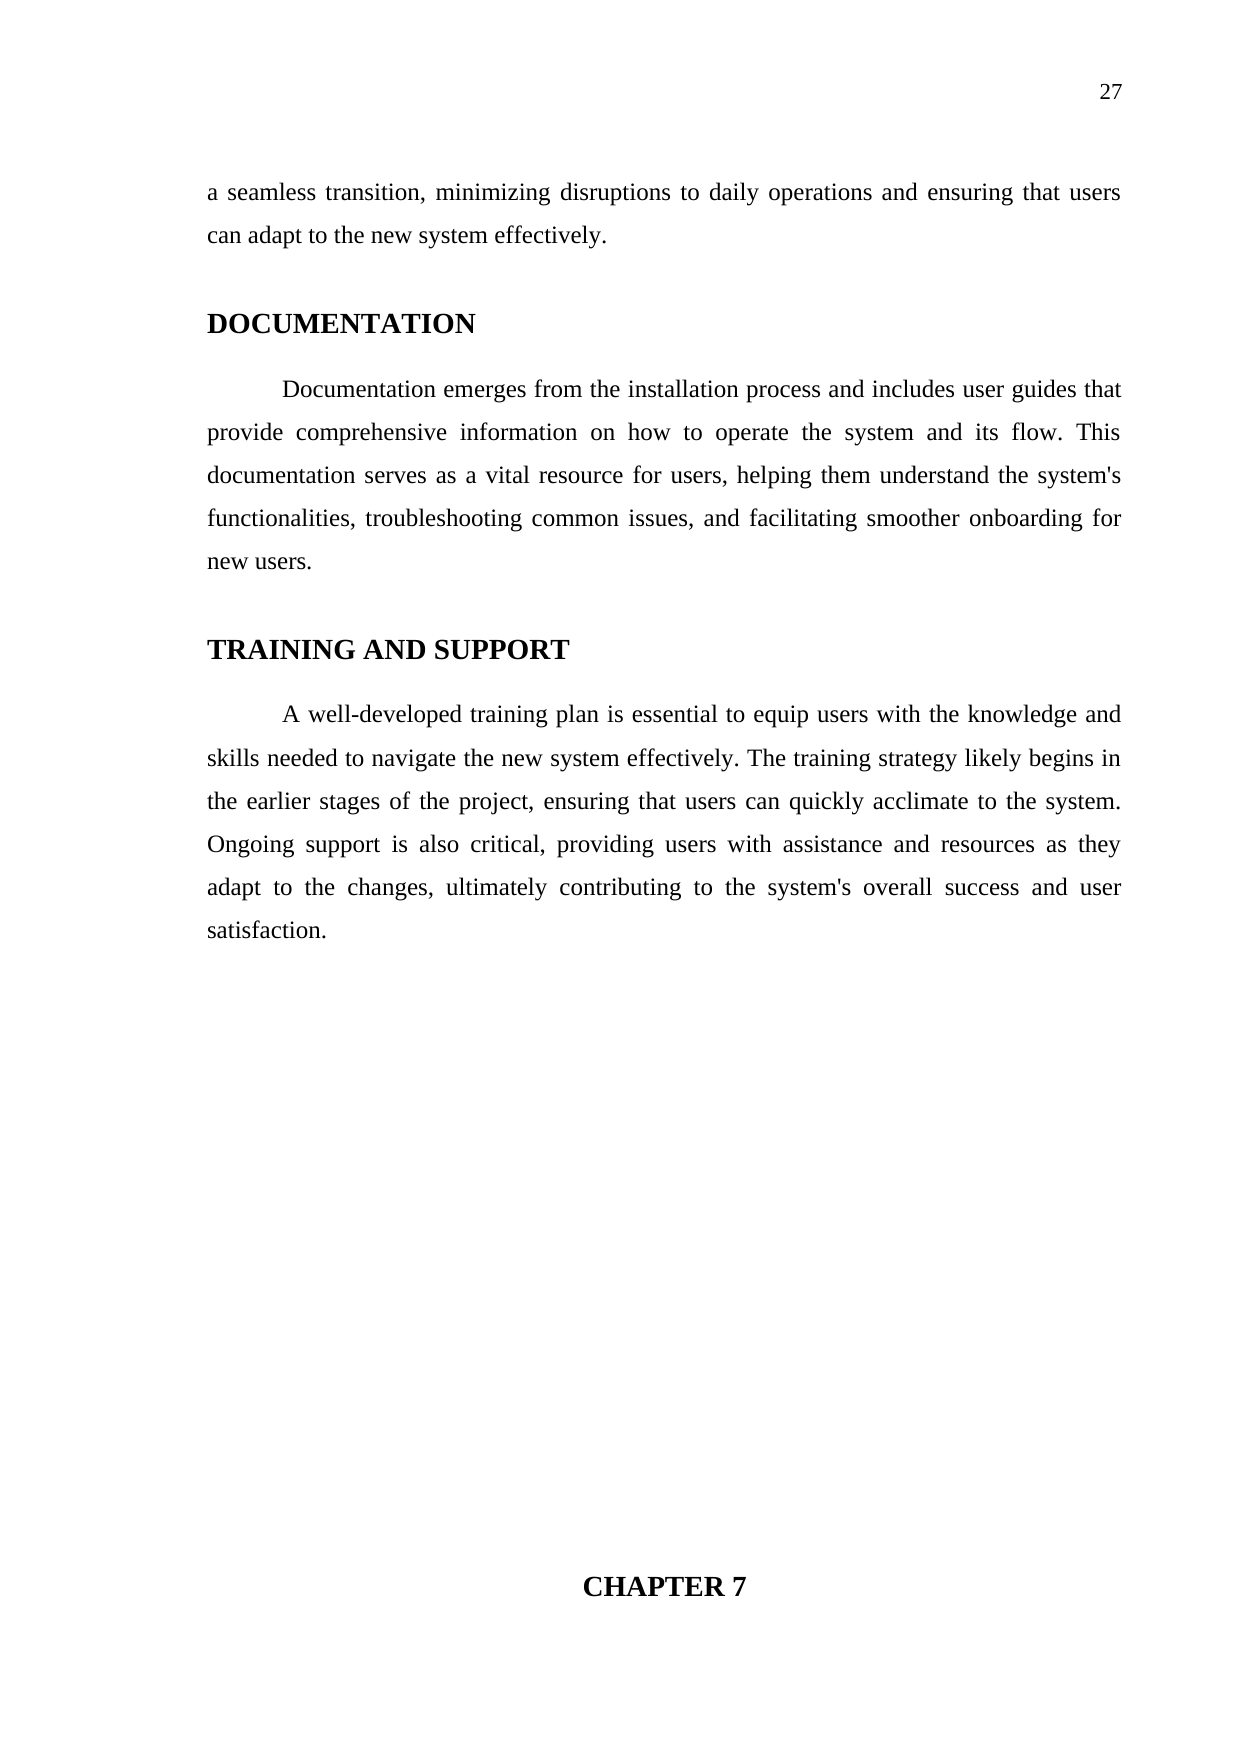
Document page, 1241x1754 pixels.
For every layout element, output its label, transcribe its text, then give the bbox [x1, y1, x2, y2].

text Documentation emerges from the installation process and includes user guides that provide comprehensive information on how to operate the system and its flow. This documentation serves as a vital resource for users, helping them understand the system's functionalities, troubleshooting common issues, and facilitating smoother onboarding for new users. [207, 374, 1122, 575]
text DOCUMENTATION [207, 307, 1122, 340]
text TRAINING AND SUPPORT [207, 632, 1122, 666]
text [207, 177, 1122, 249]
text A well-developed training plan is essential to equip users with the knowledge and skills needed to navigate the new system effectively. The training strategy likely begins in the earlier stages of the project, ensuring that users can quickly acclimate to the system. Ongoing support is also critical, providing users with assistance and resources as they adapt to the changes, ultimately contributing to the system's overall success and user satisfaction. [207, 699, 1122, 944]
text CHAPTER 7 [207, 1569, 1122, 1603]
